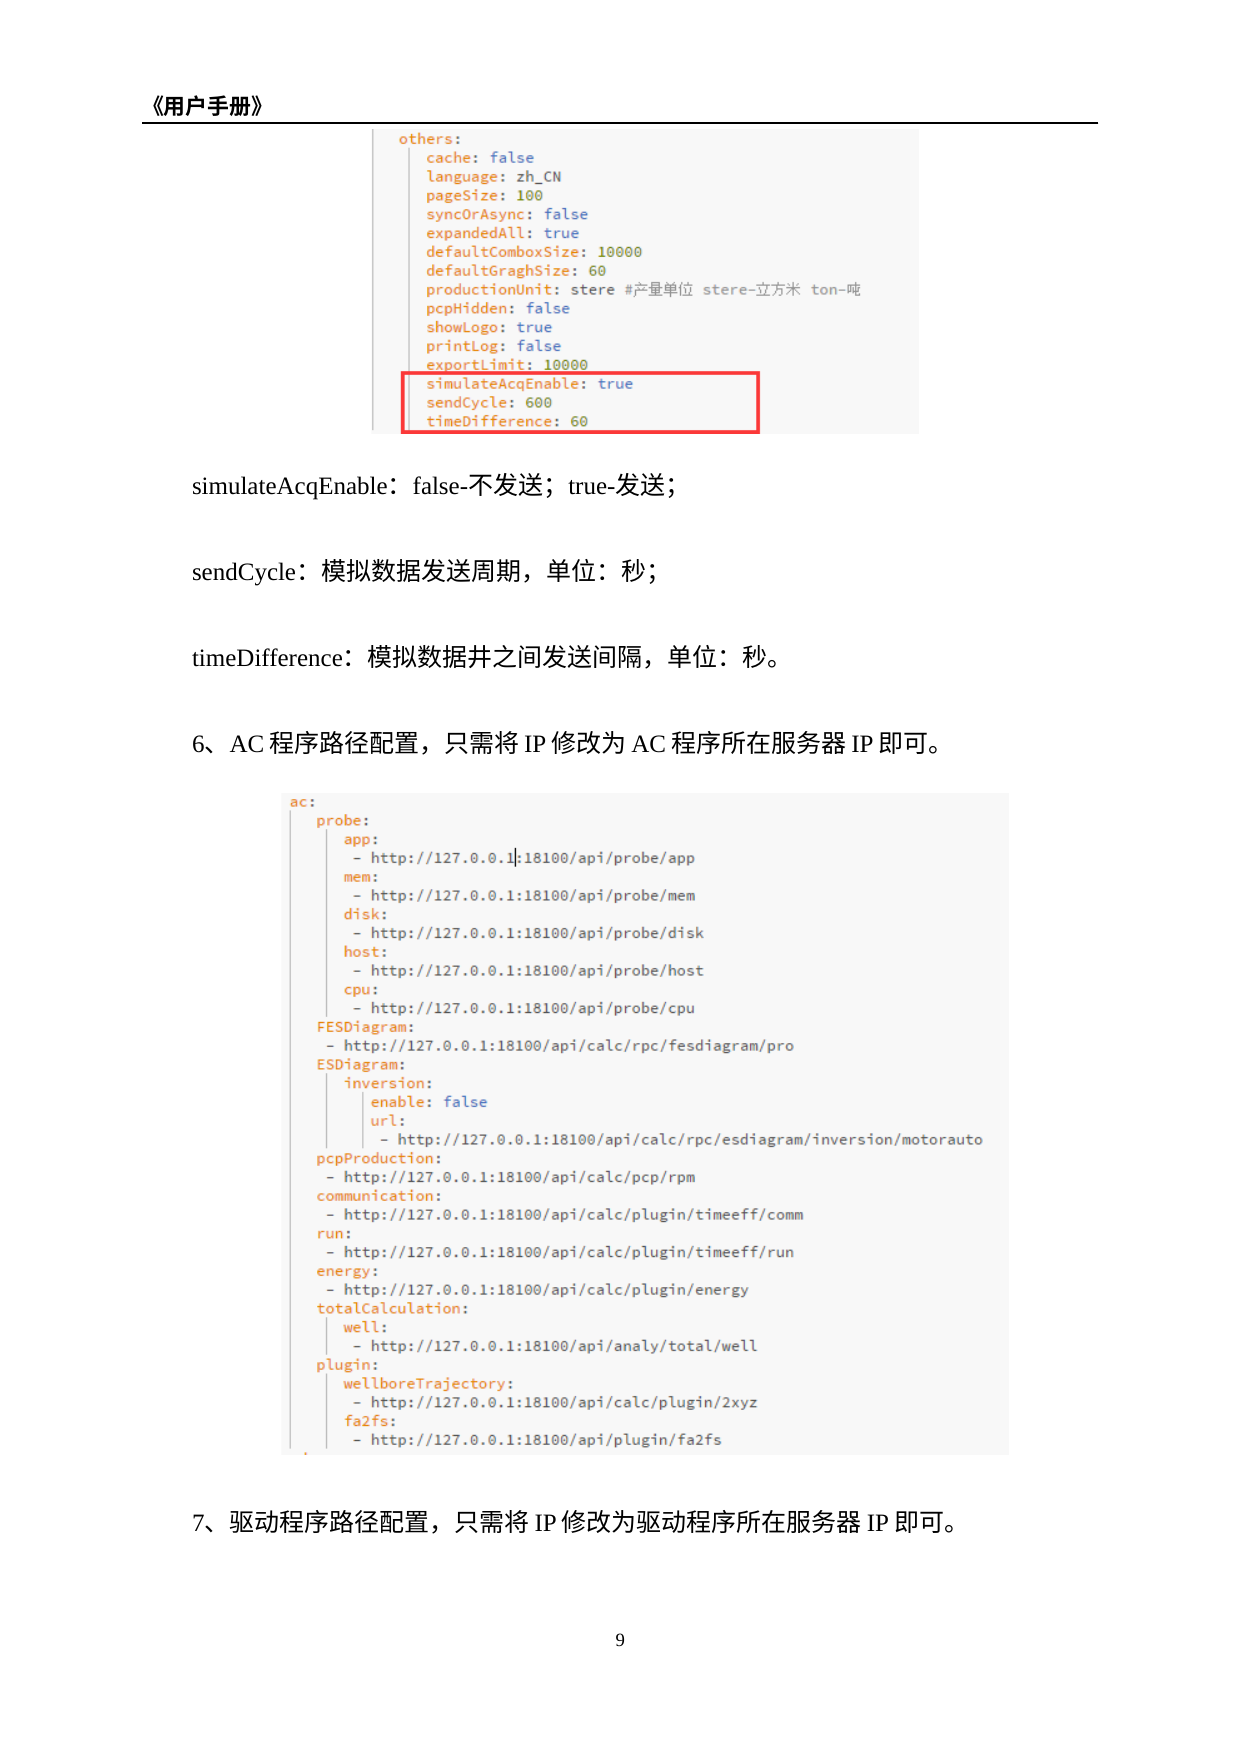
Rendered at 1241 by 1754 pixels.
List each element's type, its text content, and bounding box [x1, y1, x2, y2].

text timeDifference：模拟数据井之间发送间隔，单位：秒。 [142, 621, 1098, 689]
picture [371, 129, 919, 434]
text 6、AC程序路径配置，只需将IP修改为AC程序所在服务器IP即可。 [142, 707, 1098, 775]
text 7、驱动程序路径配置，只需将IP修改为驱动程序所在服务器IP即可。 [142, 1487, 1098, 1555]
text sendCycle：模拟数据发送周期，单位：秒； [142, 535, 1098, 603]
text simulateAcqEnable：false-不发送；true-发送； [142, 449, 1098, 517]
picture [281, 793, 1009, 1455]
